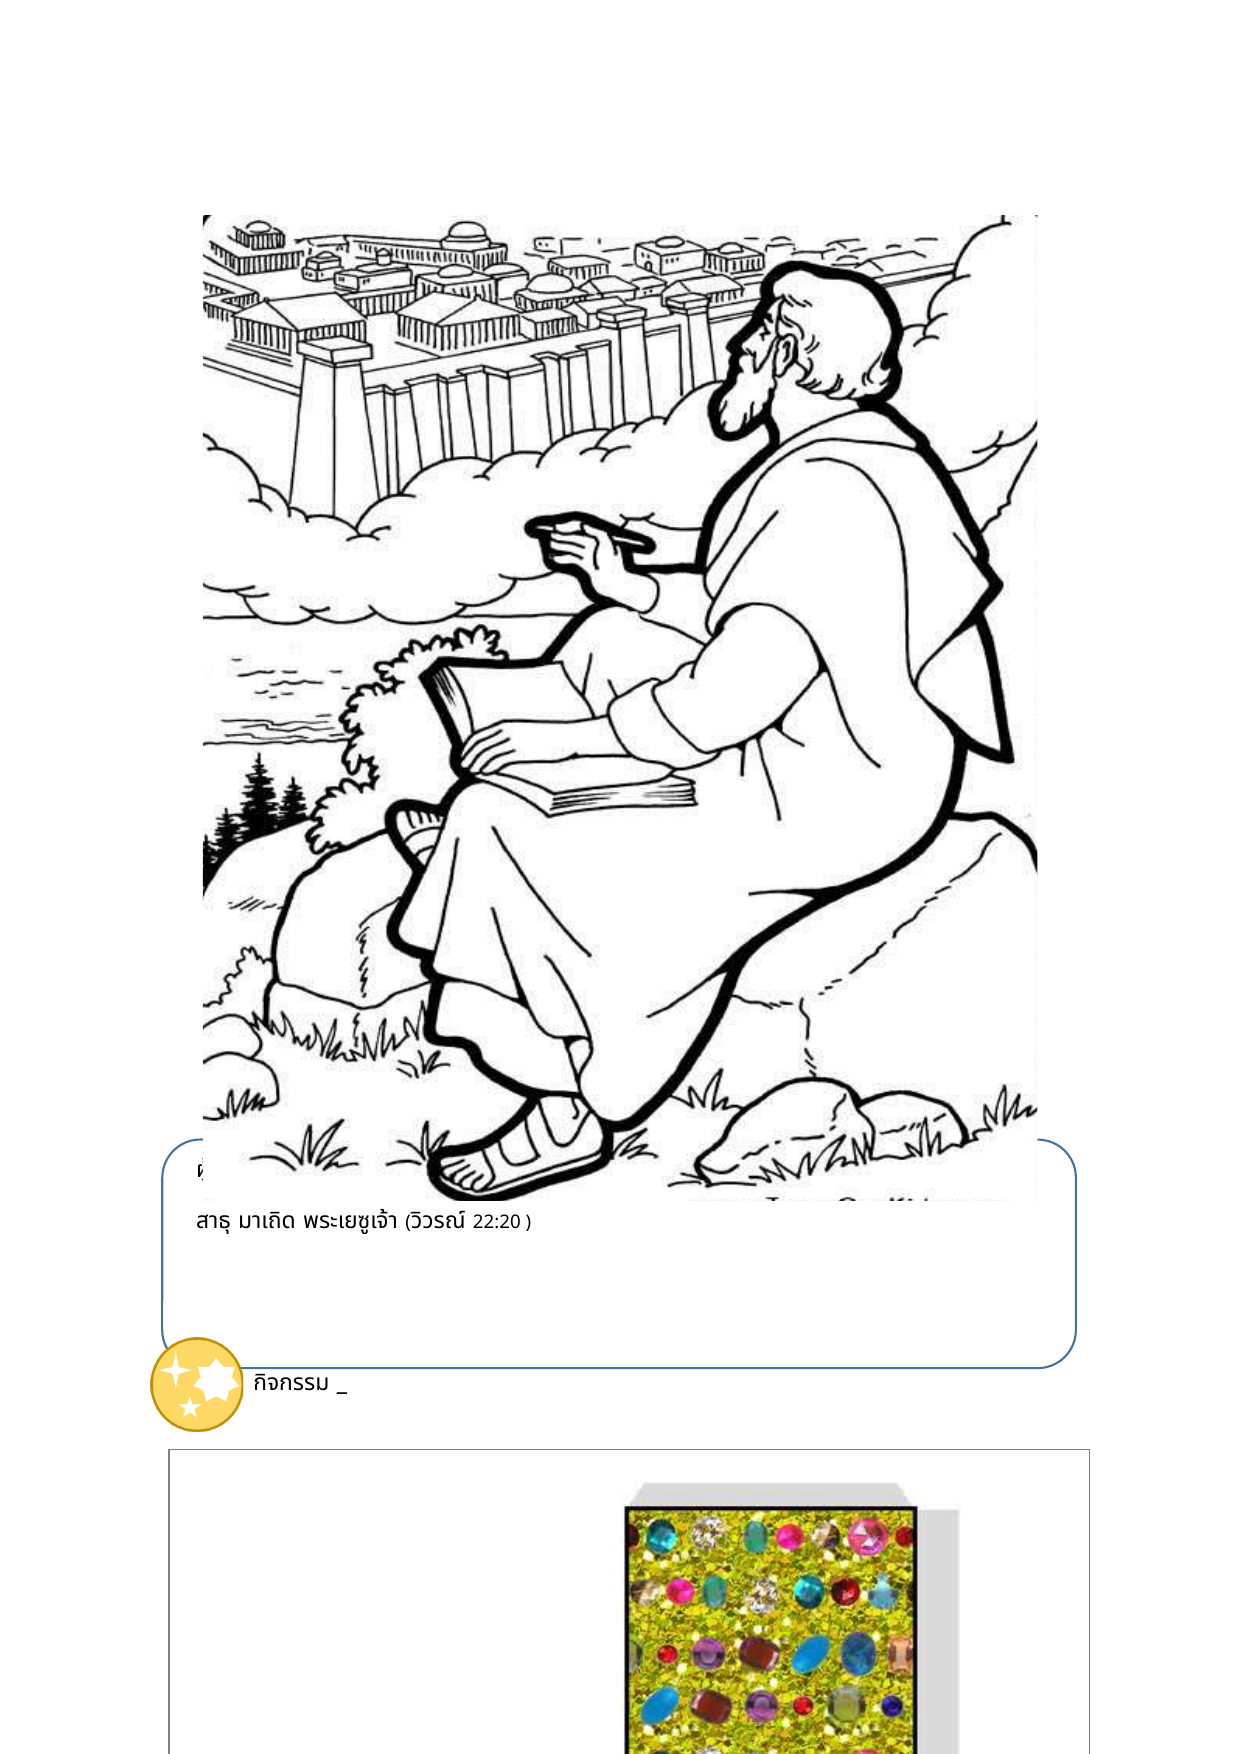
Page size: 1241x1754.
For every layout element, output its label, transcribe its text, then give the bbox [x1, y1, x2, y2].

text สาธุ มาเถิด พระเยซูเจ้า (วิวรณ์ 22:20 ) [150, 1207, 1090, 1237]
picture [150, 1337, 244, 1432]
picture [202, 215, 1038, 1201]
text กิจกรรม _ [244, 1364, 1090, 1402]
picture [170, 1450, 1089, 1754]
